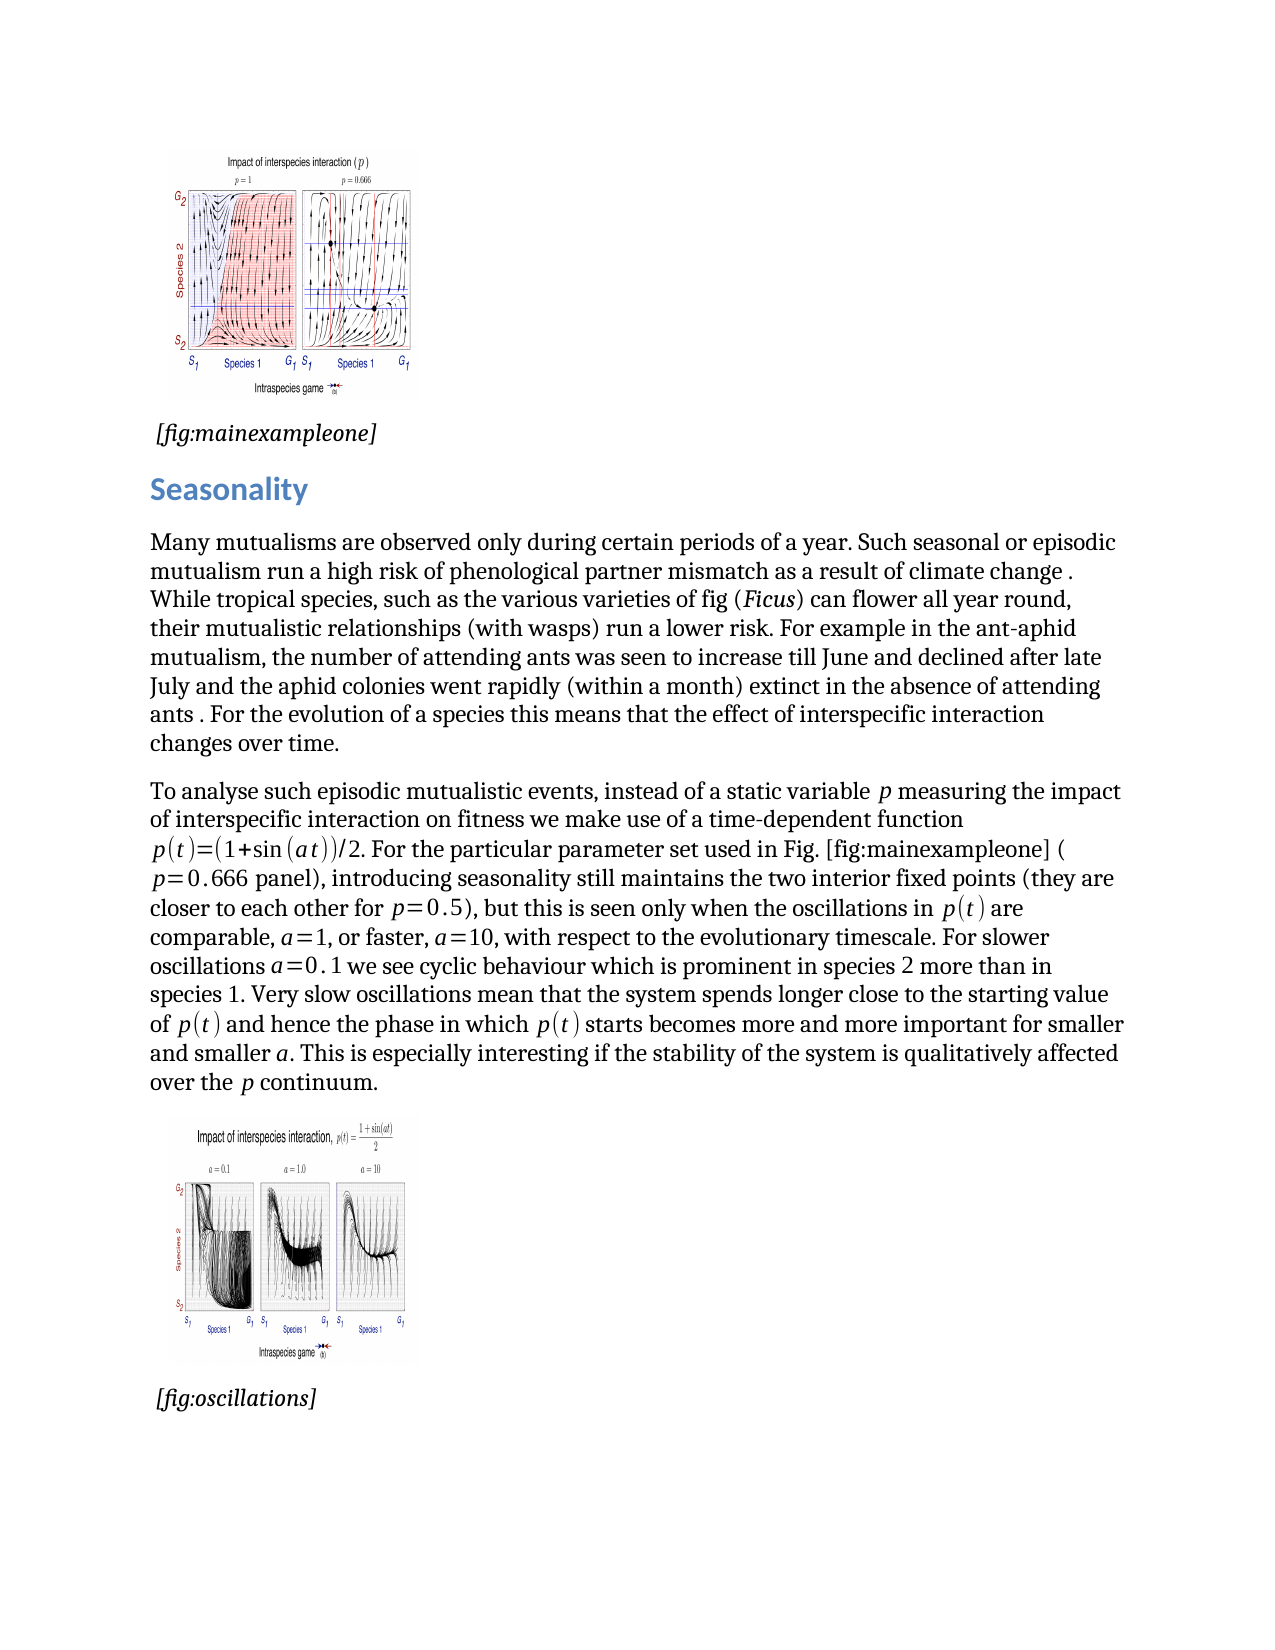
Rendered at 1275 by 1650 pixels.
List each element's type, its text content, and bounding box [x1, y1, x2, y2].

text [fig:oscillations] [150, 1384, 1125, 1413]
text [fig:mainexampleone] [150, 419, 1125, 447]
text Many mutualisms are observed only during certain periods of a year. Such seasonal or episodic mutualism run a high risk of phenological partner mismatch as a result of climate change . While tropical species, such as the various varieties of fig (Ficus) can flower all year round, their mutualistic relationships (with wasps) run a lower risk. For example in the ant-aphid mutualism, the number of attending ants was seen to increase till June and declined after late July and the aphid colonies went rapidly (within a month) extinct in the absence of attending ants . For the evolution of a species this means that the effect of interspecific interaction changes over time. [150, 528, 1125, 758]
subtitle Seasonality [150, 468, 1125, 509]
text To analyse such episodic mutualistic events, instead of a static variable measuring the impact of interspecific interaction on fitness we make use of a time-dependent function . For the particular parameter set used in Fig. [fig:mainexampleone] ( panel), introducing seasonality still maintains the two interior fixed points (they are closer to each other for ), but this is seen only when the oscillations in are comparable, , or faster, , with respect to the evolutionary timescale. For slower oscillations we see cyclic behaviour which is prominent in species more than in species . Very slow oscillations mean that the system spends longer close to the starting value of and hence the phase in which starts becomes more and more important for smaller and smaller . This is especially interesting if the stability of the system is qualitatively affected over the continuum. [150, 777, 1125, 1097]
